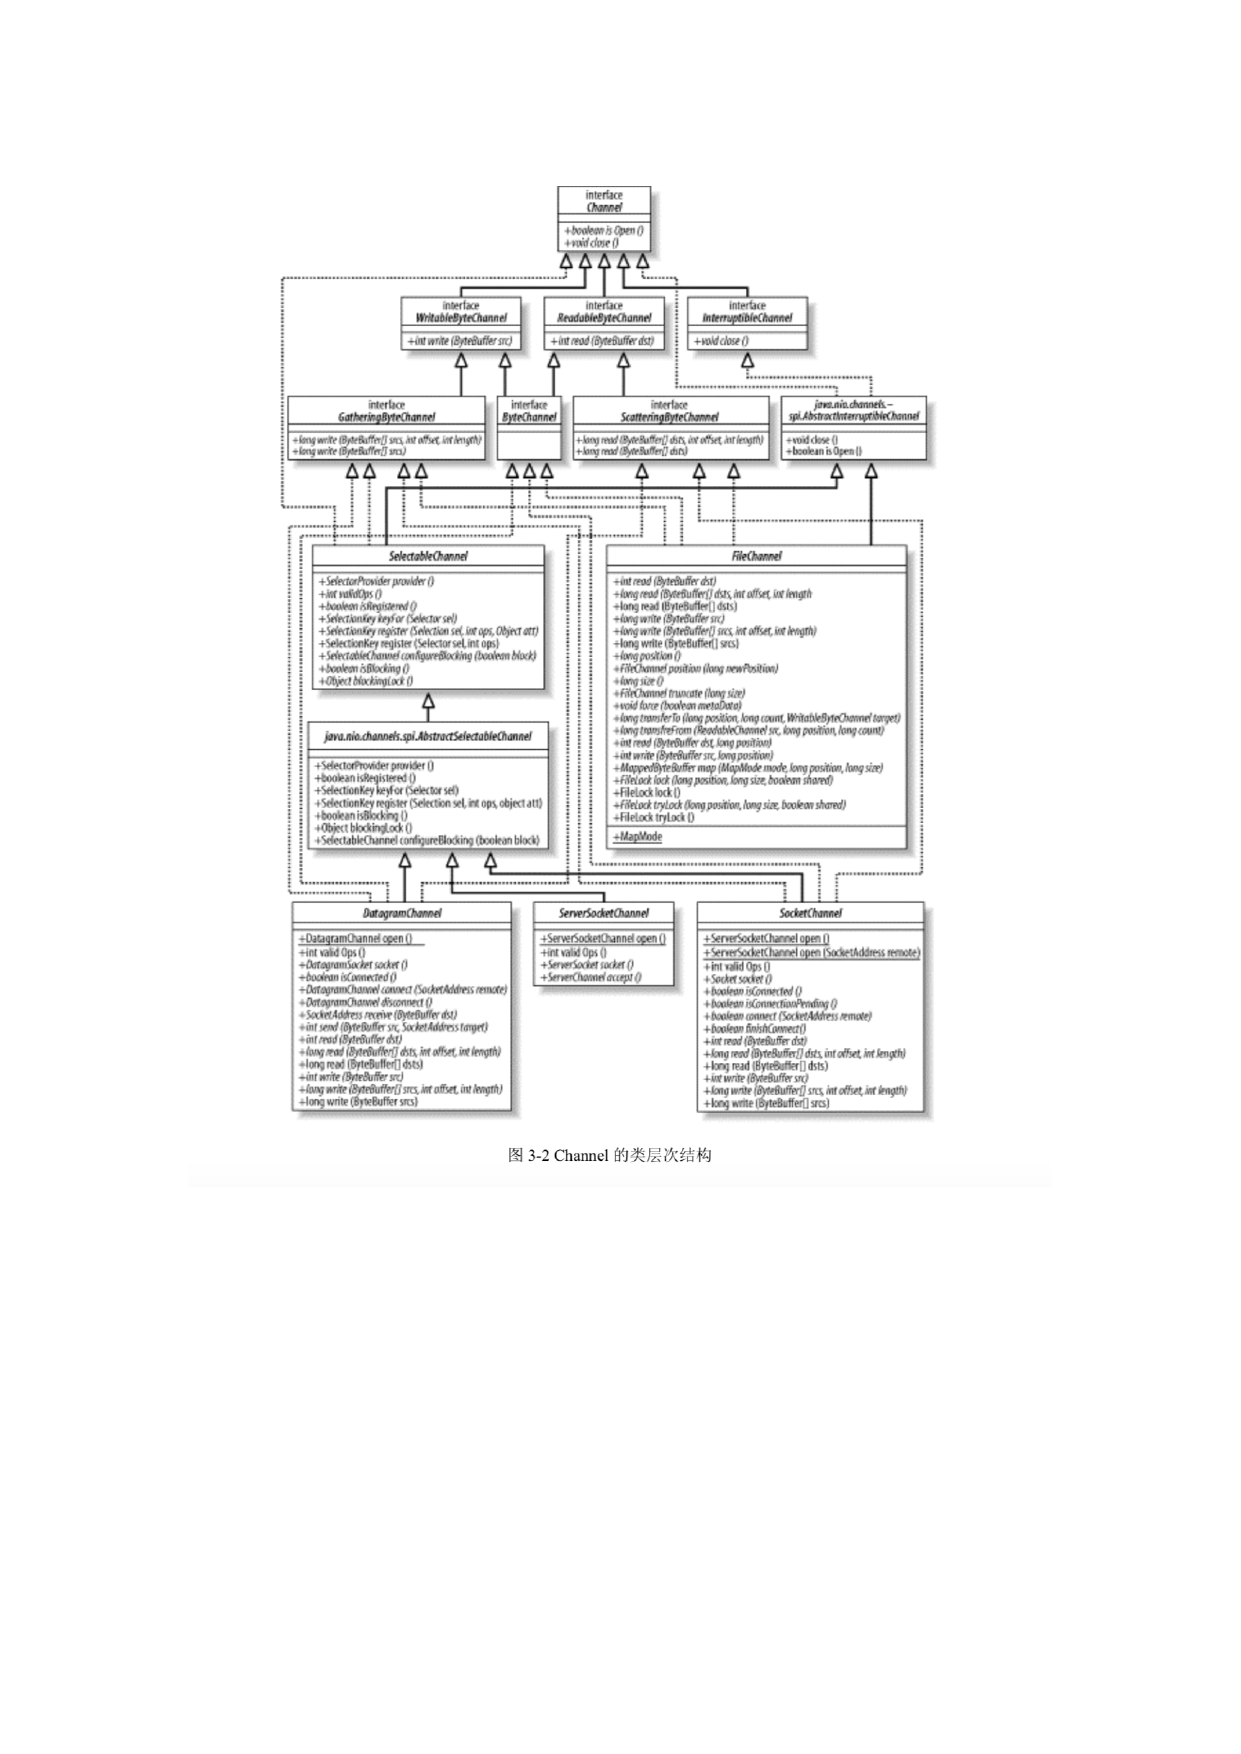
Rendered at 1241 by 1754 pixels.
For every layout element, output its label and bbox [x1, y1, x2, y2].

picture [187, 162, 1052, 1187]
